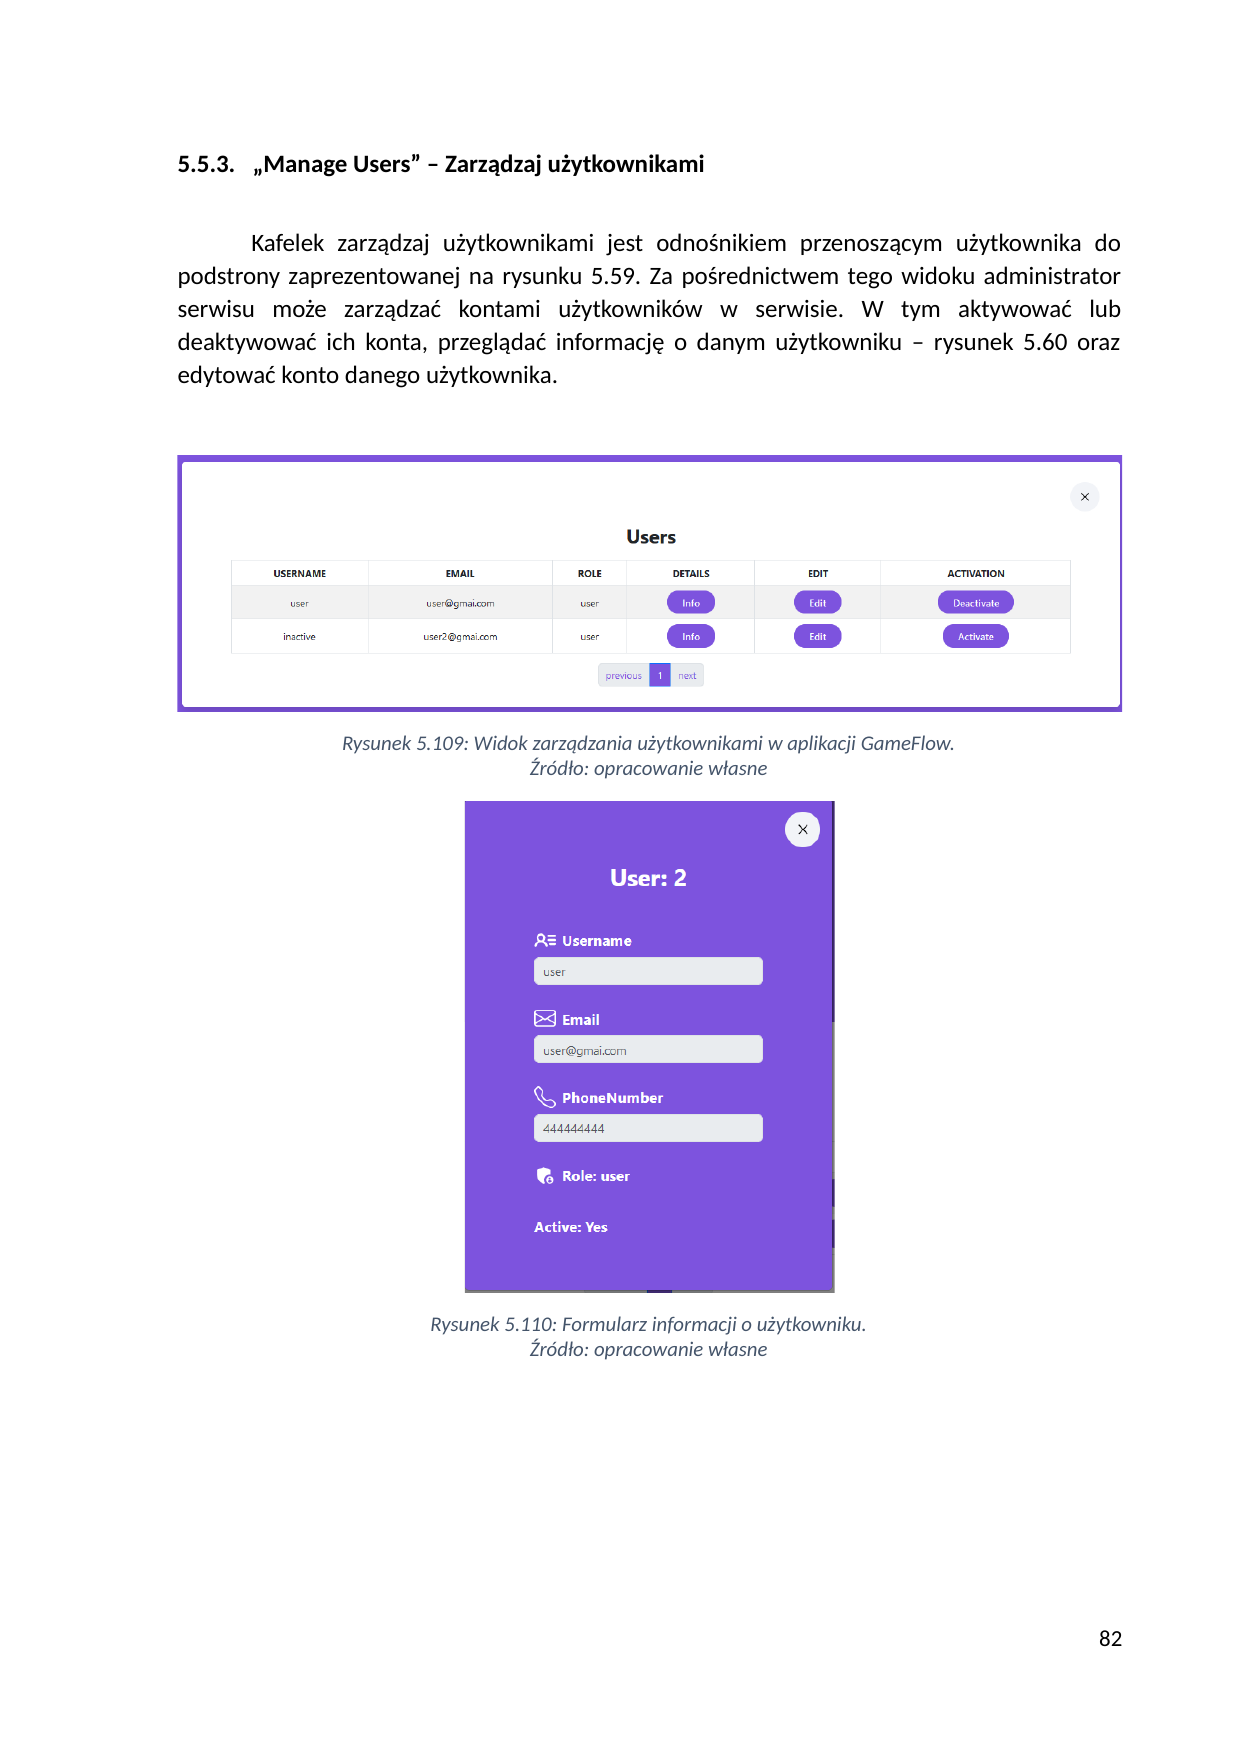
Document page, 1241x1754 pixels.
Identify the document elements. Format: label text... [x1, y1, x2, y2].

text Źródło: opracowanie własne [177, 1336, 1122, 1362]
picture [464, 801, 835, 1293]
picture [177, 455, 1123, 712]
text Kafelek zarządzaj użytkownikami jest odnośnikiem przenoszącym użytkownika do podstrony zaprezentowanej na rysunku 5.59. Za pośrednictwem tego widoku administrator serwisu może zarządzać kontami użytkowników w serwisie. W tym aktywować lub deaktywować ich konta, przeglądać informację o danym użytkowniku – rysunek 5.60 oraz edytować konto danego użytkownika. [177, 227, 1122, 390]
subtitle „Manage Users” – Zarządzaj użytkownikami [177, 148, 1122, 178]
text Źródło: opracowanie własne [177, 756, 1122, 781]
